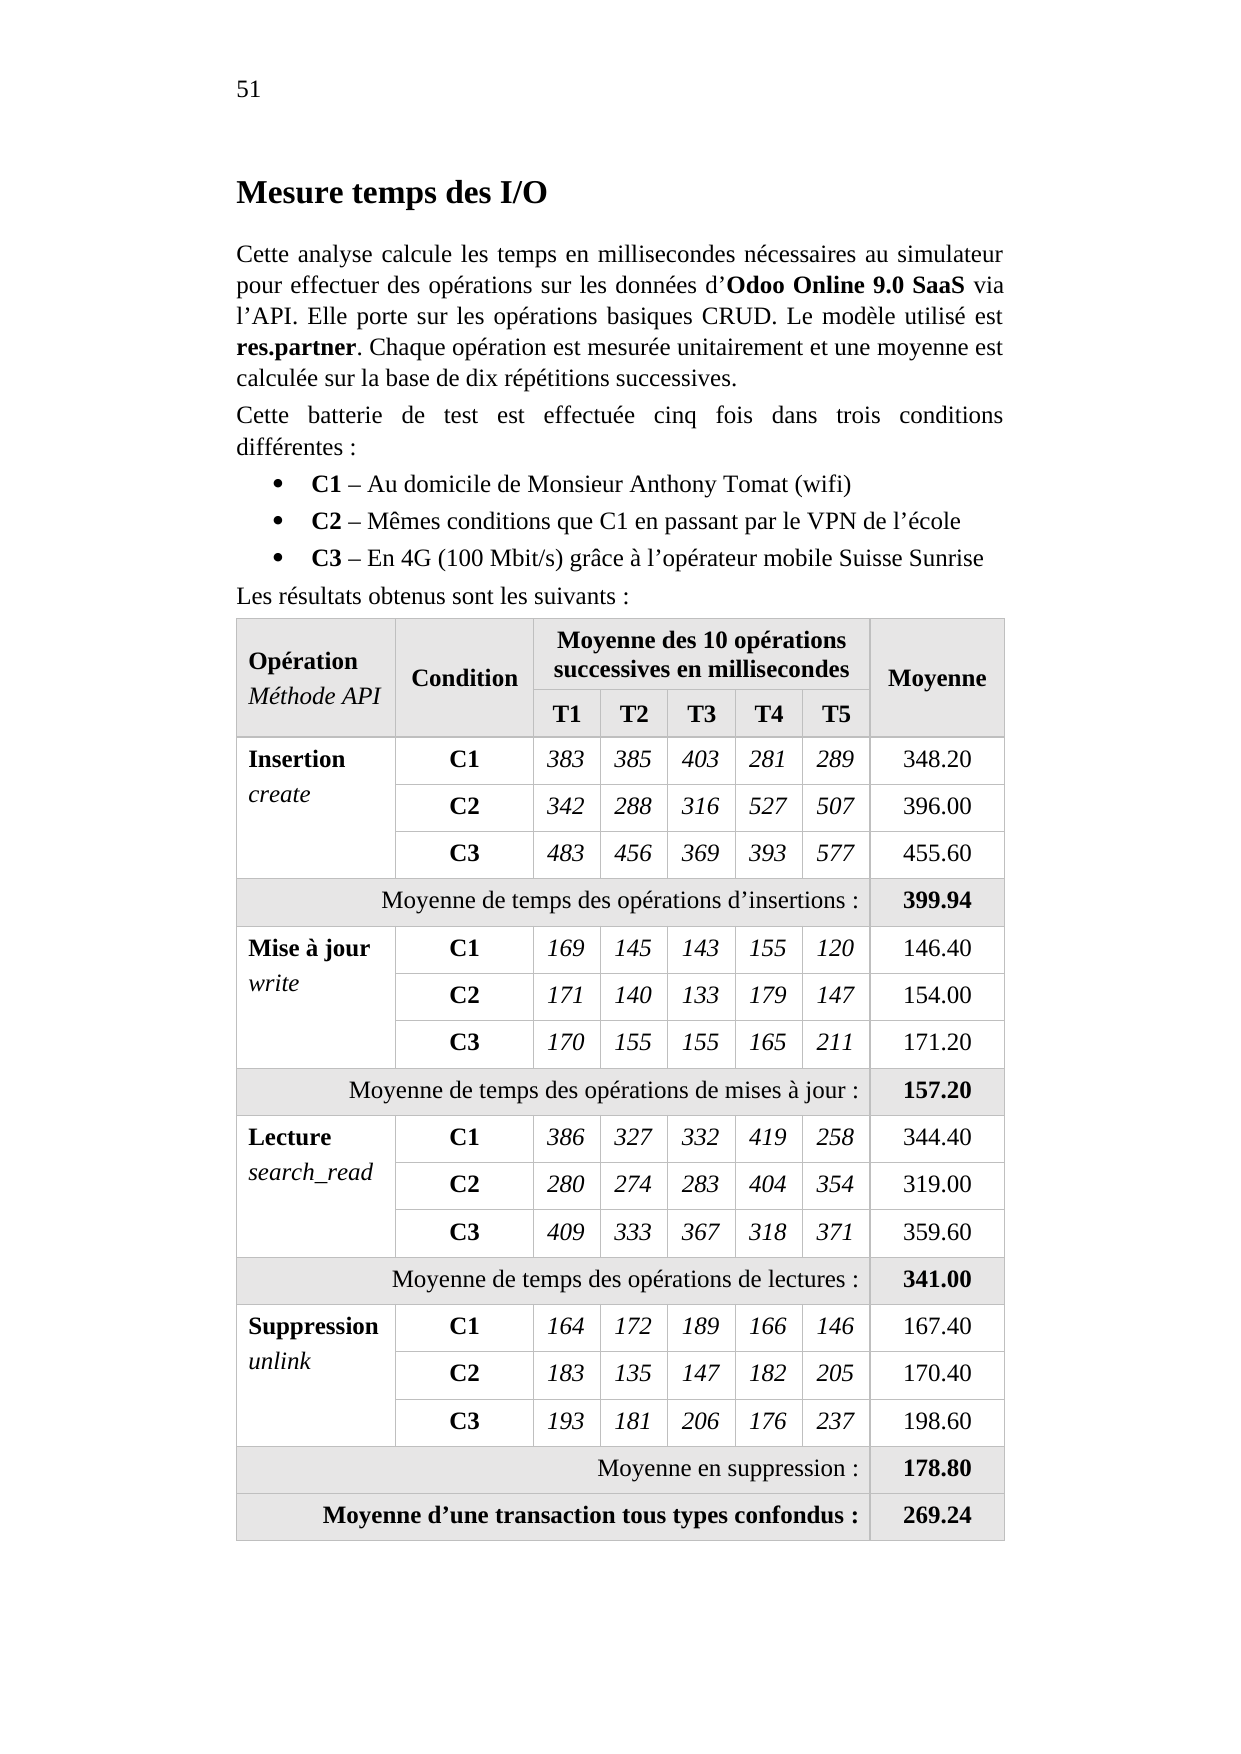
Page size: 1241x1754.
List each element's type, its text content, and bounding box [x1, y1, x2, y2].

table_cell 147 [803, 974, 869, 1020]
table_cell 157.20 [871, 1069, 1004, 1115]
table_cell 147 [668, 1352, 735, 1398]
table_cell 409 [534, 1210, 600, 1257]
table_cell 281 [736, 738, 802, 784]
table_cell 507 [803, 785, 869, 831]
table_cell 258 [803, 1116, 869, 1162]
table_cell 342 [534, 785, 600, 831]
table_header Opération Méthode API [237, 619, 395, 736]
table_cell Moyenne de temps des opérations de lectures : [237, 1258, 869, 1304]
table_cell 178.80 [871, 1447, 1004, 1493]
table_cell 155 [736, 927, 802, 973]
table_cell 483 [534, 832, 600, 878]
table_cell 333 [601, 1210, 667, 1257]
table_cell 120 [803, 927, 869, 973]
table_header Moyenne des 10 opérations successives en millisecondes [534, 619, 869, 689]
table_cell T5 [803, 690, 869, 736]
table_cell 403 [668, 738, 735, 784]
table_cell 344.40 [871, 1116, 1004, 1162]
text Cette batterie de test est effectuée cinq fois dans trois conditions différentes : [236, 401, 1004, 460]
table_cell 181 [601, 1400, 667, 1446]
table_cell 386 [534, 1116, 600, 1162]
table_cell T2 [601, 690, 667, 736]
table_cell 354 [803, 1163, 869, 1209]
table_cell 283 [668, 1163, 735, 1209]
table_cell 393 [736, 832, 802, 878]
table_cell 166 [736, 1305, 802, 1351]
table_cell C1 [396, 738, 533, 784]
table_cell 140 [601, 974, 667, 1020]
table_cell 182 [736, 1352, 802, 1398]
table_cell 183 [534, 1352, 600, 1398]
table_cell 383 [534, 738, 600, 784]
table_cell 404 [736, 1163, 802, 1209]
table_cell Moyenne d’une transaction tous types confondus : [237, 1494, 869, 1540]
table_cell 577 [803, 832, 869, 878]
table_cell C1 [396, 1305, 533, 1351]
table_cell 171 [534, 974, 600, 1020]
table_cell 155 [668, 1021, 735, 1067]
table_cell C2 [396, 785, 533, 831]
table_cell 198.60 [871, 1400, 1004, 1446]
table_cell 211 [803, 1021, 869, 1067]
table_cell 171.20 [871, 1021, 1004, 1067]
text Les résultats obtenus sont les suivants : [236, 581, 1004, 609]
table_cell 318 [736, 1210, 802, 1257]
table_cell Mise à jour write [237, 927, 395, 1067]
table_cell 146.40 [871, 927, 1004, 973]
table_cell 133 [668, 974, 735, 1020]
table_cell T3 [668, 690, 735, 736]
table_cell 399.94 [871, 879, 1004, 926]
table_cell 455.60 [871, 832, 1004, 878]
table_cell 143 [668, 927, 735, 973]
table_cell 369 [668, 832, 735, 878]
table_header Moyenne [871, 619, 1004, 736]
table_cell Lecture search_read [237, 1116, 395, 1257]
table_header Condition [396, 619, 533, 736]
table_cell 332 [668, 1116, 735, 1162]
table_cell 146 [803, 1305, 869, 1351]
table_cell 289 [803, 738, 869, 784]
table_cell 396.00 [871, 785, 1004, 831]
table_cell 206 [668, 1400, 735, 1446]
table_cell T4 [736, 690, 802, 736]
table_cell 359.60 [871, 1210, 1004, 1257]
table_cell 179 [736, 974, 802, 1020]
table_cell 367 [668, 1210, 735, 1257]
table_cell 280 [534, 1163, 600, 1209]
table_cell C3 [396, 1210, 533, 1257]
table_cell 327 [601, 1116, 667, 1162]
list C2 – Mêmes conditions que C1 en passant par le VPN de l’école [274, 506, 1004, 535]
table_cell Insertion create [237, 738, 395, 878]
list C1 – Au domicile de Monsieur Anthony Tomat (wifi) [274, 469, 1004, 498]
table_cell 165 [736, 1021, 802, 1067]
table_cell 145 [601, 927, 667, 973]
table_cell 155 [601, 1021, 667, 1067]
table_cell C1 [396, 1116, 533, 1162]
table_cell 193 [534, 1400, 600, 1446]
table_cell 341.00 [871, 1258, 1004, 1304]
table_cell 371 [803, 1210, 869, 1257]
table_cell Moyenne de temps des opérations d’insertions : [237, 879, 869, 926]
table_cell 176 [736, 1400, 802, 1446]
text Cette analyse calcule les temps en millisecondes nécessaires au simulateur pour effectuer des opérations sur les données d’Odoo Online 9.0 SaaS via l’API. Elle porte sur les opérations basiques CRUD. Le modèle utilisé est res.partner. Chaque opération est mesurée unitairement et une moyenne est calculée sur la base de dix répétitions successives. [236, 239, 1004, 392]
table_cell 135 [601, 1352, 667, 1398]
table_cell 170 [534, 1021, 600, 1067]
table_cell 419 [736, 1116, 802, 1162]
table_cell 316 [668, 785, 735, 831]
table_cell 154.00 [871, 974, 1004, 1020]
table_cell C2 [396, 974, 533, 1020]
table_cell 319.00 [871, 1163, 1004, 1209]
table_cell T1 [534, 690, 600, 736]
table_cell C3 [396, 832, 533, 878]
table_cell C3 [396, 1021, 533, 1067]
table_cell 527 [736, 785, 802, 831]
table_cell 237 [803, 1400, 869, 1446]
list C3 – En 4G (100 Mbit/s) grâce à l’opérateur mobile Suisse Sunrise [274, 543, 1004, 572]
table_cell 274 [601, 1163, 667, 1209]
table_cell 288 [601, 785, 667, 831]
table_cell 456 [601, 832, 667, 878]
table_cell 167.40 [871, 1305, 1004, 1351]
text Mesure temps des I/O [236, 173, 1004, 211]
table_cell 205 [803, 1352, 869, 1398]
table_cell Moyenne de temps des opérations de mises à jour : [237, 1069, 869, 1115]
table_cell C2 [396, 1163, 533, 1209]
table_cell 172 [601, 1305, 667, 1351]
table_cell 189 [668, 1305, 735, 1351]
table_cell C2 [396, 1352, 533, 1398]
table_cell 164 [534, 1305, 600, 1351]
table_cell Moyenne en suppression : [237, 1447, 869, 1493]
table_cell 385 [601, 738, 667, 784]
table_cell 269.24 [871, 1494, 1004, 1540]
table_cell Suppression unlink [237, 1305, 395, 1446]
table_cell C1 [396, 927, 533, 973]
table_cell C3 [396, 1400, 533, 1446]
table_cell 170.40 [871, 1352, 1004, 1398]
table_cell 348.20 [871, 738, 1004, 784]
table_cell 169 [534, 927, 600, 973]
